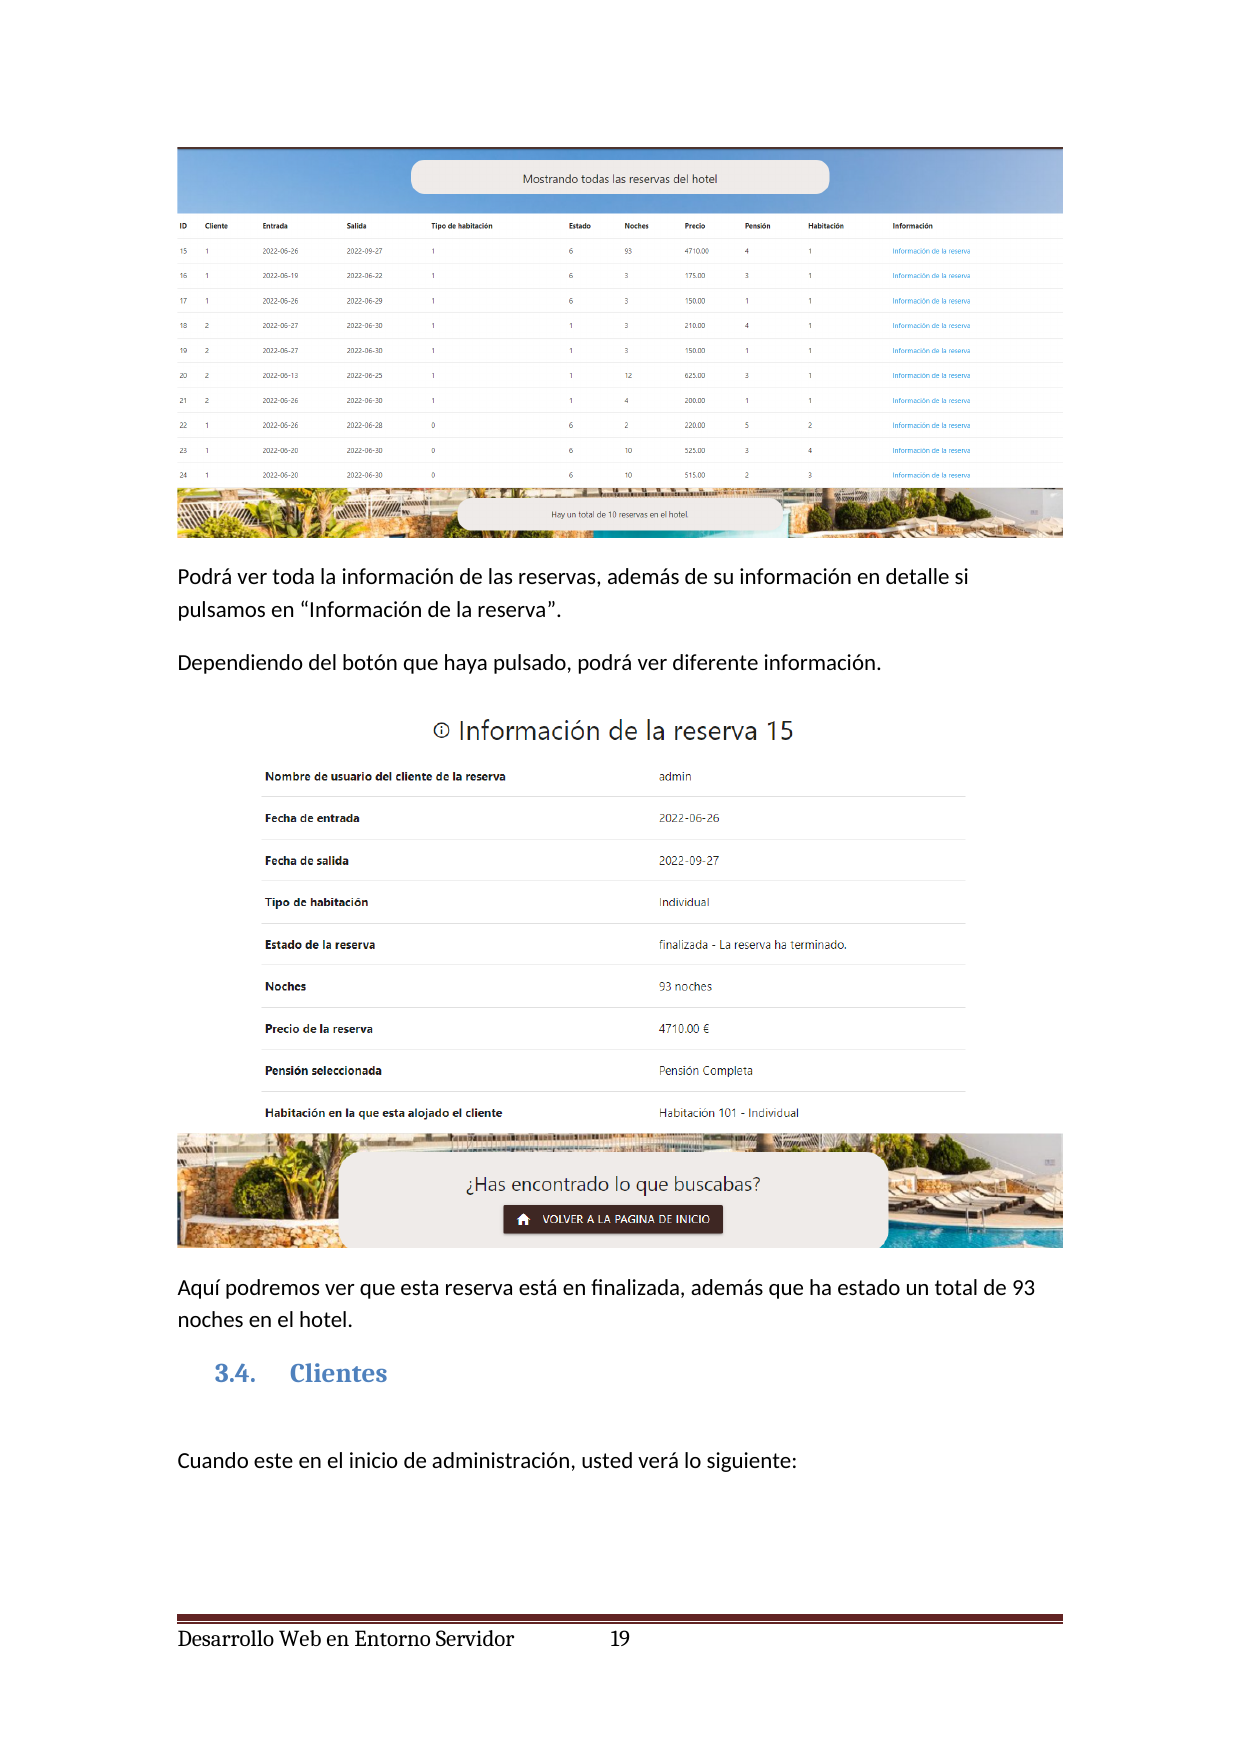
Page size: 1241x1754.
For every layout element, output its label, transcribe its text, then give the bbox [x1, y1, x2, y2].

text Aquí podremos ver que esta reserva está en finalizada, además que ha estado un total de 93 noches en el hotel. [177, 1273, 1063, 1333]
text Cuando este en el inicio de administración, usted verá lo siguiente: [177, 1447, 1063, 1474]
picture [177, 147, 1063, 538]
text Dependiendo del botón que haya pulsado, podrá ver diferente información. [177, 648, 1063, 676]
subtitle Clientes [215, 1358, 1063, 1389]
picture [177, 700, 1063, 1248]
text Podrá ver toda la información de las reservas, además de su información en detalle si pulsamos en “Información de la reserva”. [177, 562, 1063, 623]
